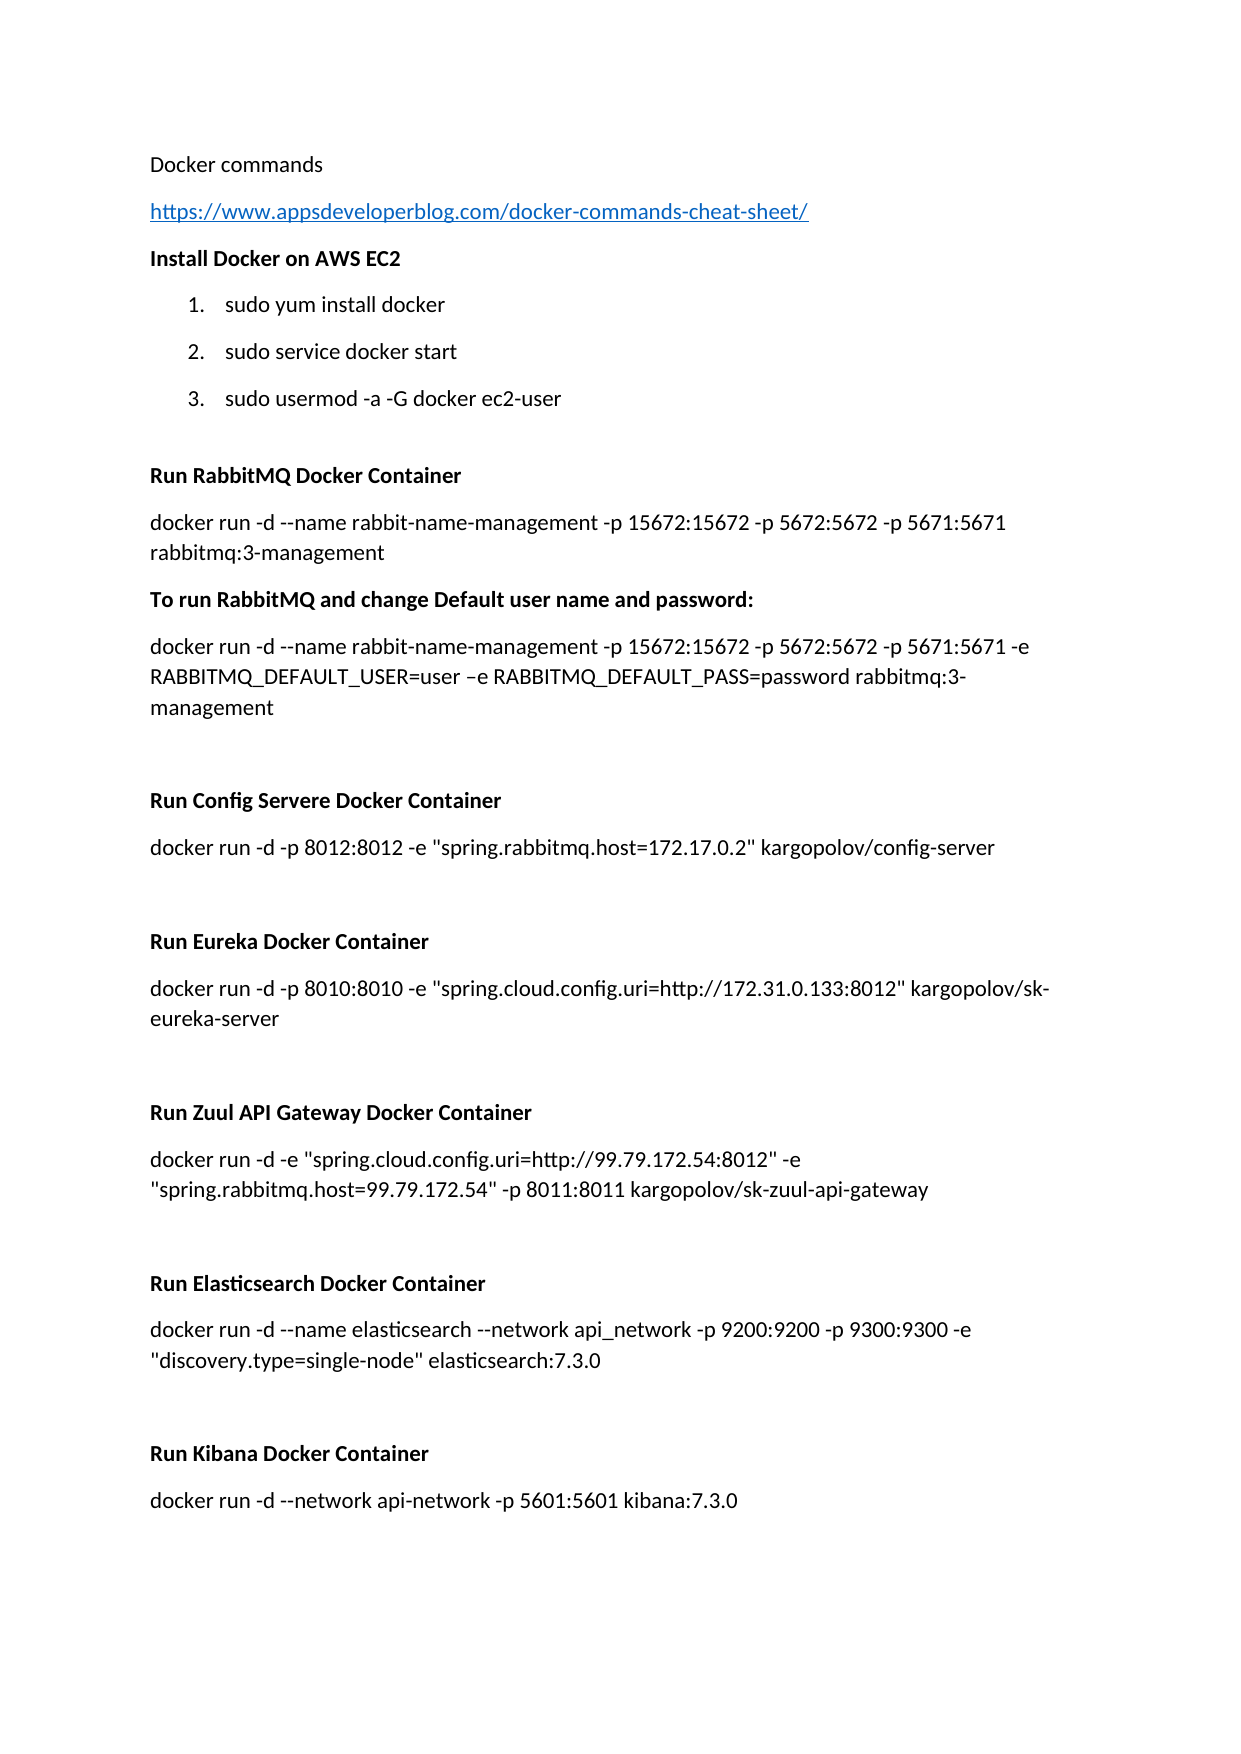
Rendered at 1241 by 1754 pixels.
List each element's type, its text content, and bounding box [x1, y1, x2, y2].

list sudo service docker start [187, 337, 1090, 366]
list sudo usermod -a -G docker ec2-user [187, 384, 1090, 412]
text Install Docker on AWS EC2 [150, 244, 1090, 272]
text https://www.appsdeveloperblog.com/docker-commands-cheat-sheet/ [150, 197, 1090, 225]
text Run Zuul API Gateway Docker Container [150, 1098, 1090, 1126]
text docker run -d --name elasticsearch --network api_network -p 9200:9200 -p 9300:9300 -e "discovery.type=single-node" elasticsearch:7.3.0 [150, 1316, 1090, 1374]
text Docker commands [150, 150, 1090, 178]
text Run Kibana Docker Container [150, 1439, 1090, 1468]
text Run RabbitMQ Docker Container [150, 431, 1090, 489]
text docker run -d --network api-network -p 5601:5601 kibana:7.3.0 [150, 1486, 1090, 1514]
text Run Eureka Docker Container [150, 927, 1090, 955]
list sudo yum install docker [187, 291, 1090, 319]
text To run RabbitMQ and change Default user name and password: [150, 585, 1090, 613]
text Run Config Servere Docker Container [150, 786, 1090, 814]
text docker run -d -p 8012:8012 -e "spring.rabbitmq.host=172.17.0.2" kargopolov/config-server [150, 833, 1090, 861]
text docker run -d --name rabbit-name-management -p 15672:15672 -p 5672:5672 -p 5671:5671 -e RABBITMQ_DEFAULT_USER=user –e RABBITMQ_DEFAULT_PASS=password rabbitmq:3-management [150, 632, 1090, 721]
text Run Elasticsearch Docker Container [150, 1269, 1090, 1297]
text docker run -d -p 8010:8010 -e "spring.cloud.config.uri=http://172.31.0.133:8012" kargopolov/sk-eureka-server [150, 974, 1090, 1032]
text docker run -d --name rabbit-name-management -p 15672:15672 -p 5672:5672 -p 5671:5671 rabbitmq:3-management [150, 508, 1090, 567]
text docker run -d -e "spring.cloud.config.uri=http://99.79.172.54:8012" -e "spring.rabbitmq.host=99.79.172.54" -p 8011:8011 kargopolov/sk-zuul-api-gateway [150, 1145, 1090, 1203]
